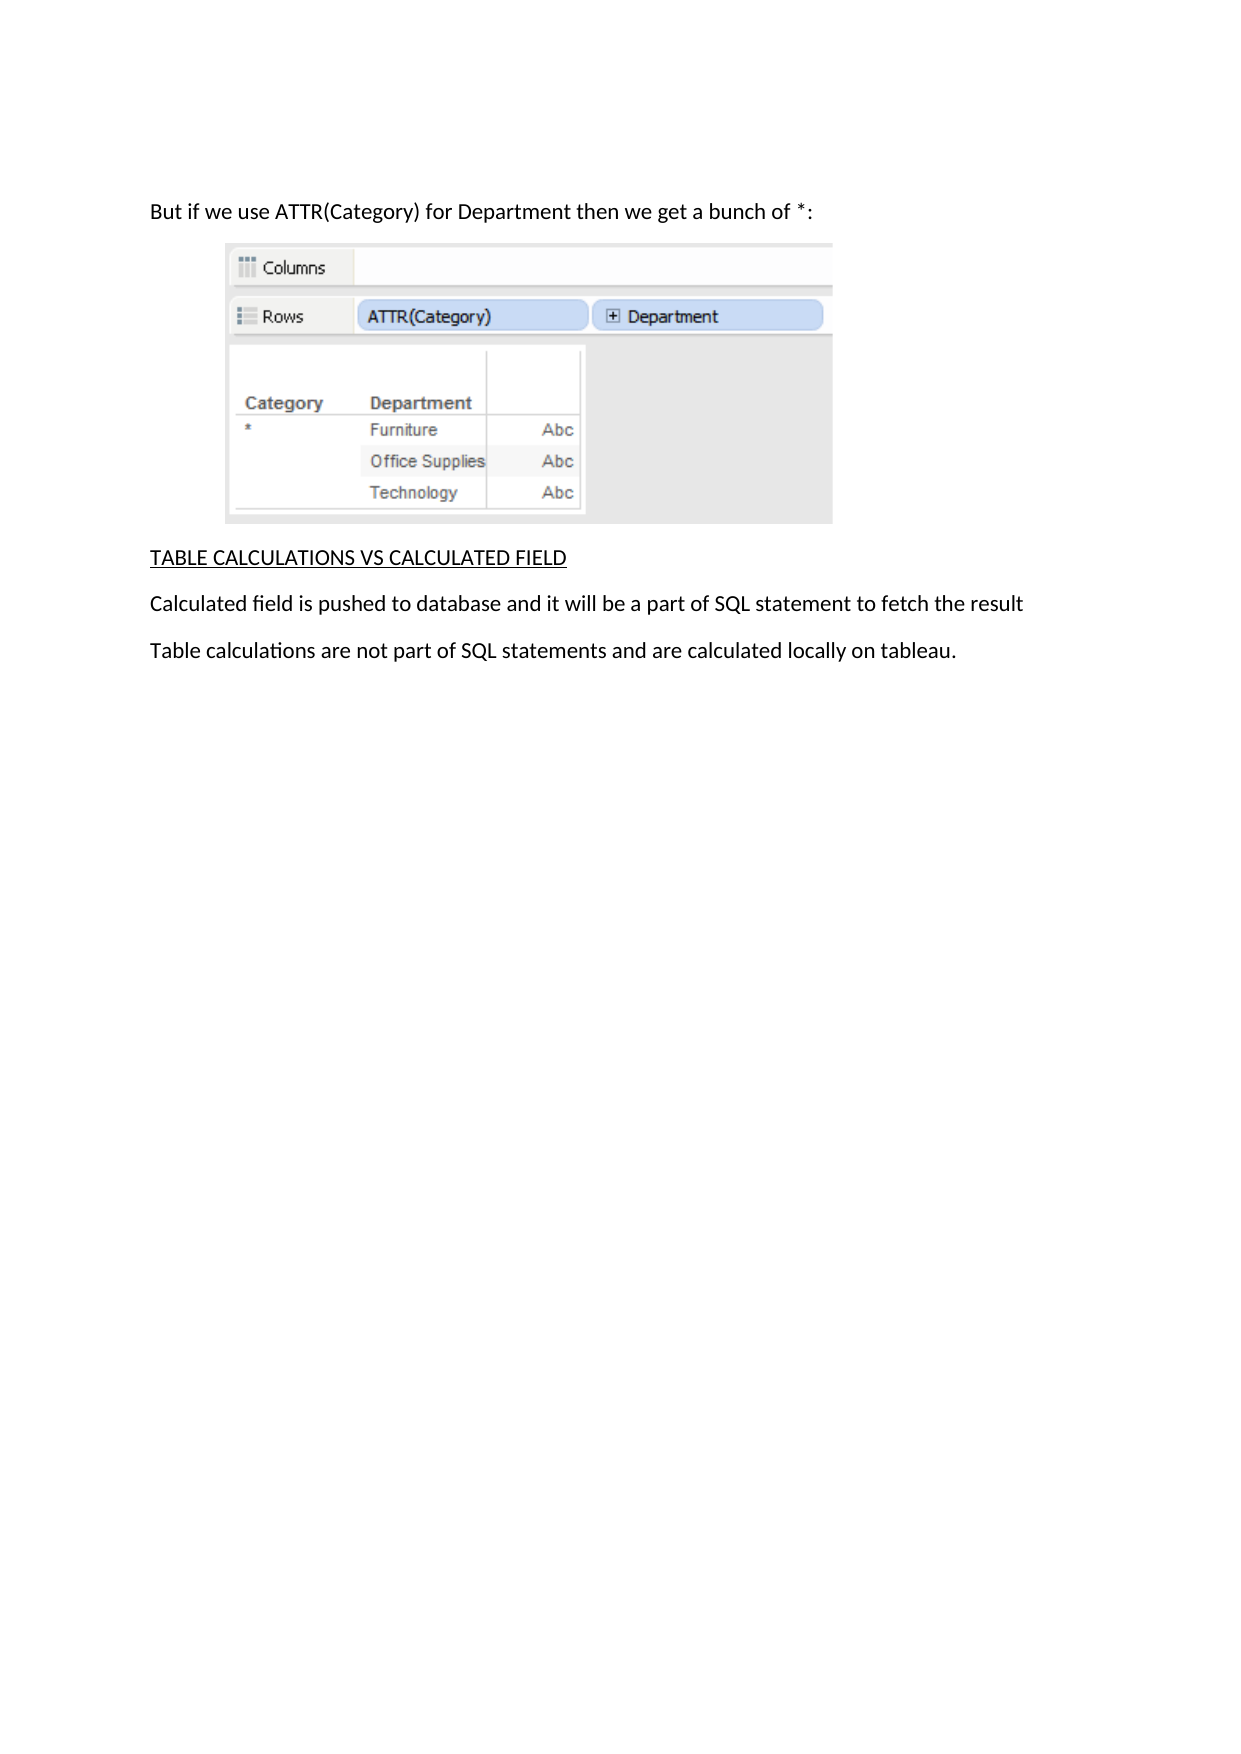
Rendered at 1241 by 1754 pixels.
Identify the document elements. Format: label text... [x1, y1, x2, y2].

text TABLE CALCULATIONS VS CALCULATED FIELD [150, 543, 1090, 571]
text But if we use ATTR(Category) for Department then we get a bunch of *: [150, 197, 1090, 225]
picture [225, 243, 833, 524]
text Calculated field is pushed to database and it will be a part of SQL statement to fetch the result [150, 589, 1090, 617]
text Table calculations are not part of SQL statements and are calculated locally on tableau. [150, 636, 1090, 664]
